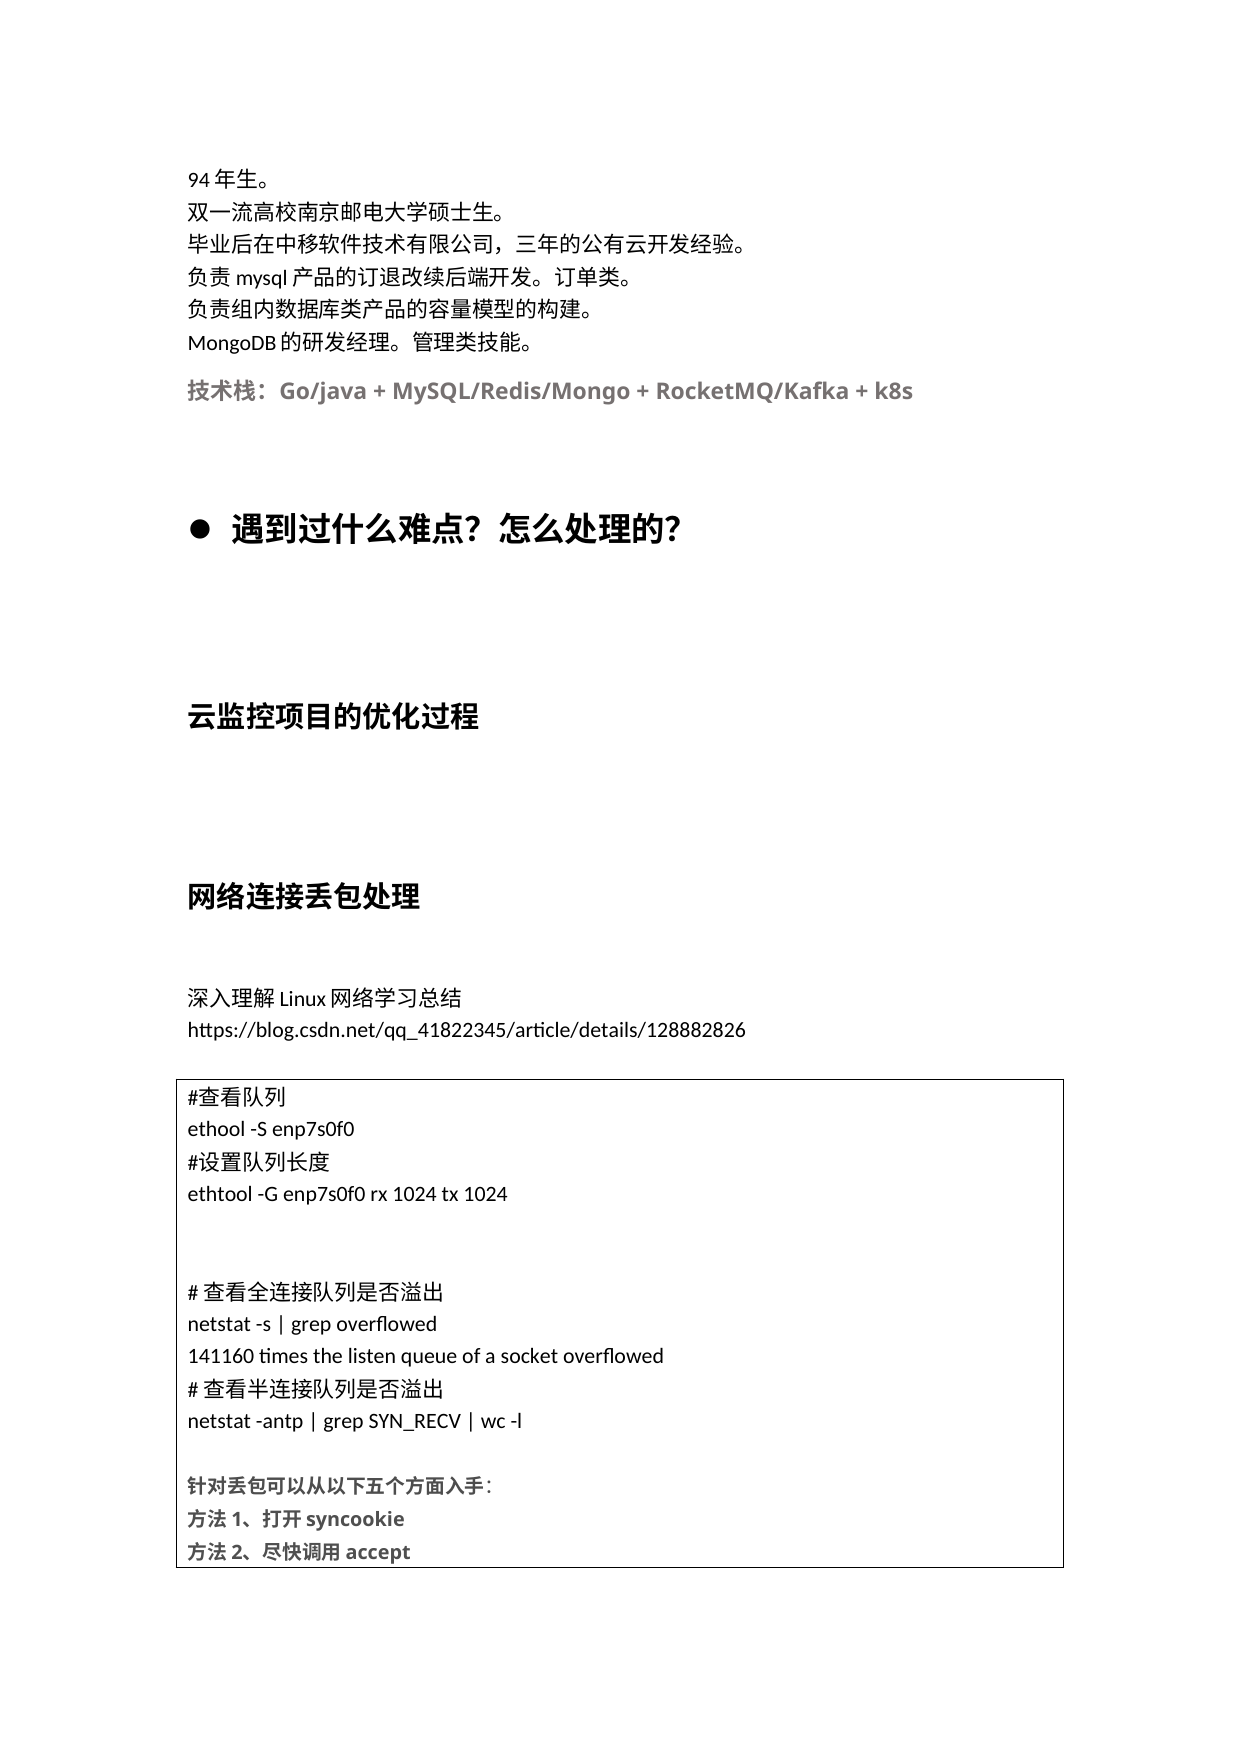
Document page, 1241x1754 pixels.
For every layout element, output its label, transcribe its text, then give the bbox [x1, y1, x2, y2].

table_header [177, 1080, 1063, 1567]
subtitle 云监控项目的优化过程 [187, 682, 1053, 747]
text 技术栈：Go/java + MySQL/Redis/Mongo + RocketMQ/Kafka + k8s [187, 357, 1053, 422]
text 负责mysql产品的订退改续后端开发。订单类。 [187, 259, 1053, 292]
text 双一流高校南京邮电大学硕士生。 [187, 194, 1053, 227]
text 94年生。 [187, 162, 1053, 194]
text 负责组内数据库类产品的容量模型的构建。 [187, 292, 1053, 324]
list https://blog.csdn.net/qq_41822345/article/details/128882826 [187, 1013, 1053, 1046]
text 毕业后在中移软件技术有限公司，三年的公有云开发经验。 [187, 227, 1053, 259]
text MongoDB的研发经理。管理类技能。 [187, 324, 1053, 357]
subtitle 遇到过什么难点？怎么处理的？ [187, 494, 1053, 559]
list 深入理解Linux网络学习总结 [187, 981, 1053, 1013]
subtitle 网络连接丢包处理 [187, 863, 1053, 928]
